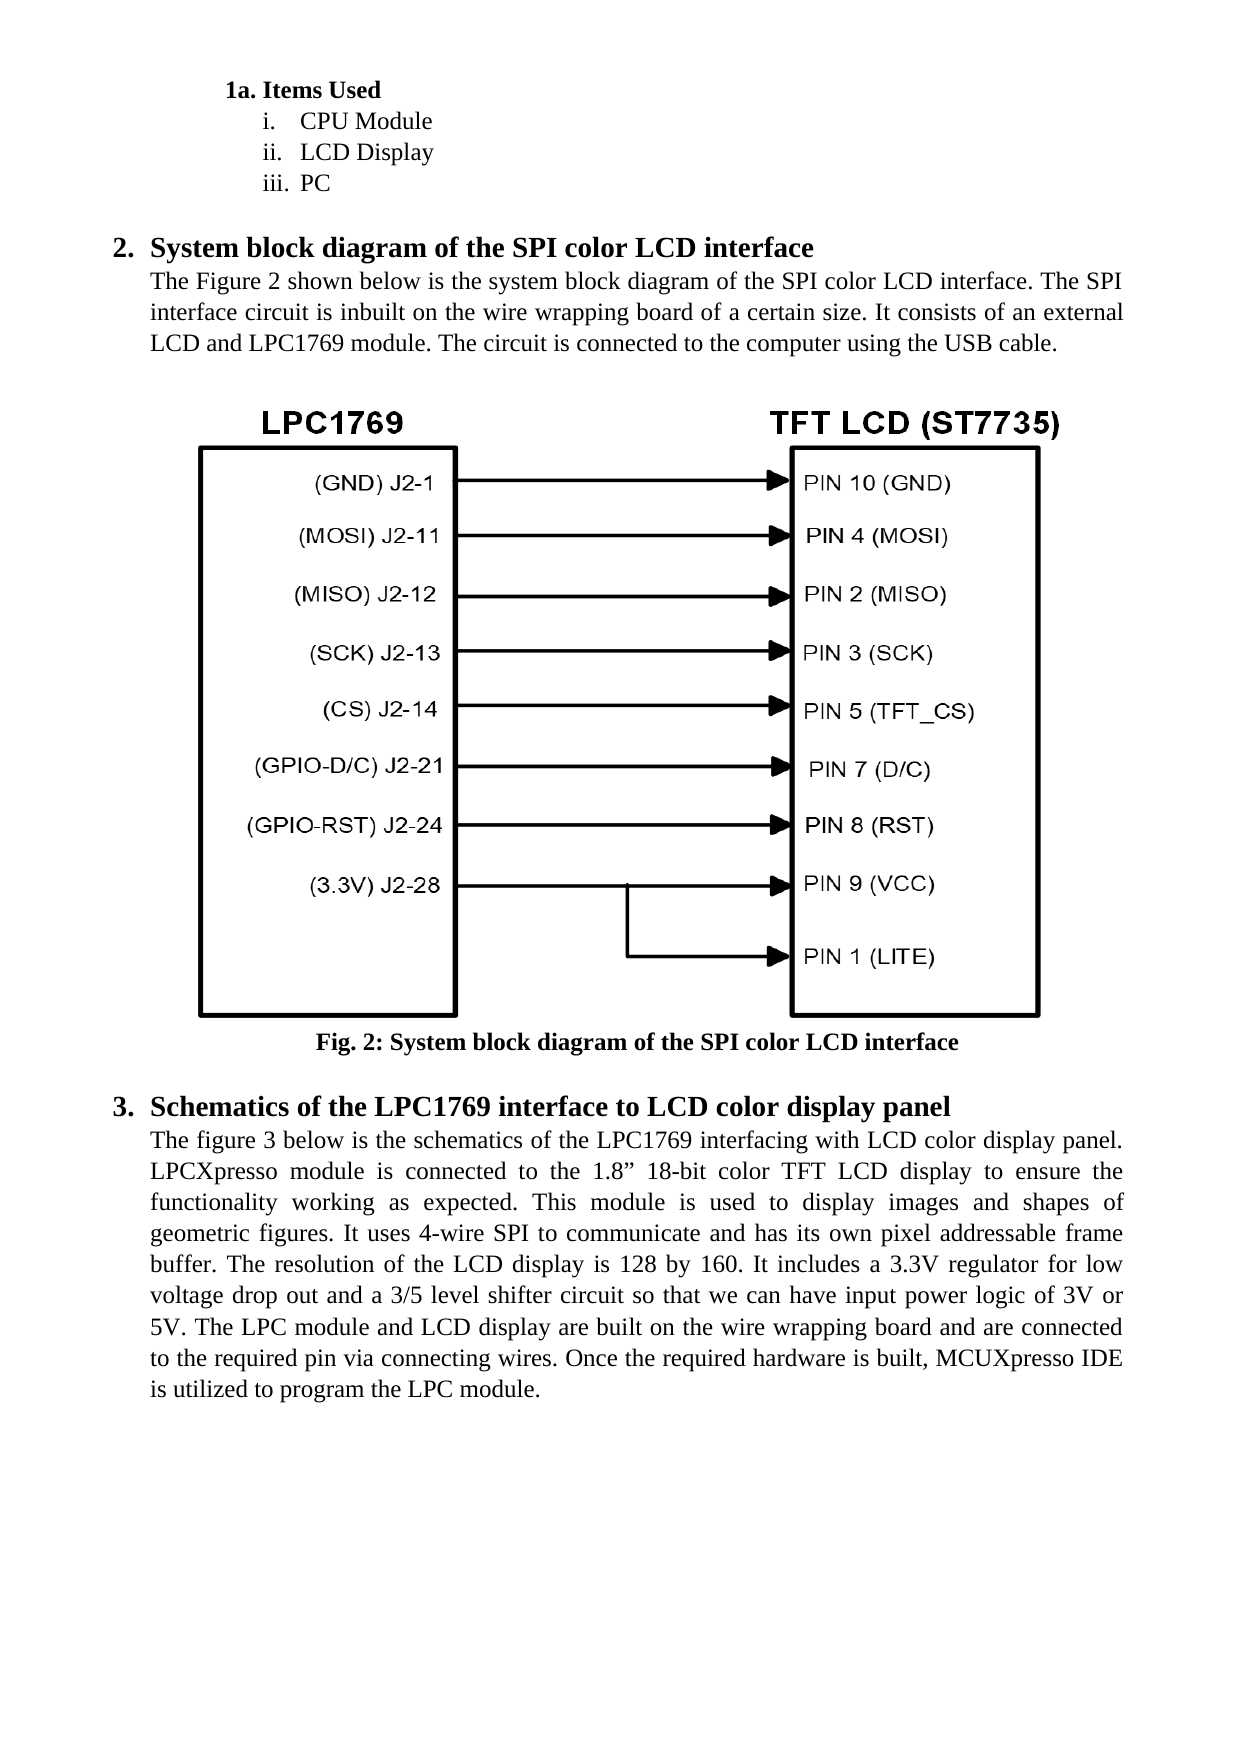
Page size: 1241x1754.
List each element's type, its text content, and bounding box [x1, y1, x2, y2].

picture [189, 390, 1085, 1025]
list Schematics of the LPC1769 interface to LCD color display panel [112, 1089, 1125, 1123]
list System block diagram of the SPI color LCD interface [112, 230, 1125, 264]
list The figure 3 below is the schematics of the LPC1769 interfacing with LCD color display panel. LPCXpresso module is connected to the 1.8” 18-bit color TFT LCD display to ensure the functionality working as expected. This module is used to display images and shapes of geometric figures. It uses 4-wire SPI to communicate and has its own pixel addressable frame buffer. The resolution of the LCD display is 128 by 160. It includes a 3.3V regulator for low voltage drop out and a 3/5 level shifter circuit so that we can have input power logic of 3V or 5V. The LPC module and LCD display are built on the wire wrapping board and are connected to the required pin via connecting wires. Once the required hardware is built, MCUXpresso IDE is utilized to program the LPC module. [150, 1125, 1125, 1402]
list LCD Display [262, 137, 1125, 166]
list CPU Module [262, 106, 1125, 135]
list PC [262, 168, 1125, 197]
list Fig. 2: System block diagram of the SPI color LCD interface [150, 1027, 1125, 1056]
list 1a. Items Used [150, 75, 1125, 104]
list The Figure 2 shown below is the system block diagram of the SPI color LCD interface. The SPI interface circuit is inbuilt on the wire wrapping board of a certain size. It consists of an external LCD and LPC1769 module. The circuit is connected to the computer using the USB cable. [150, 266, 1125, 357]
